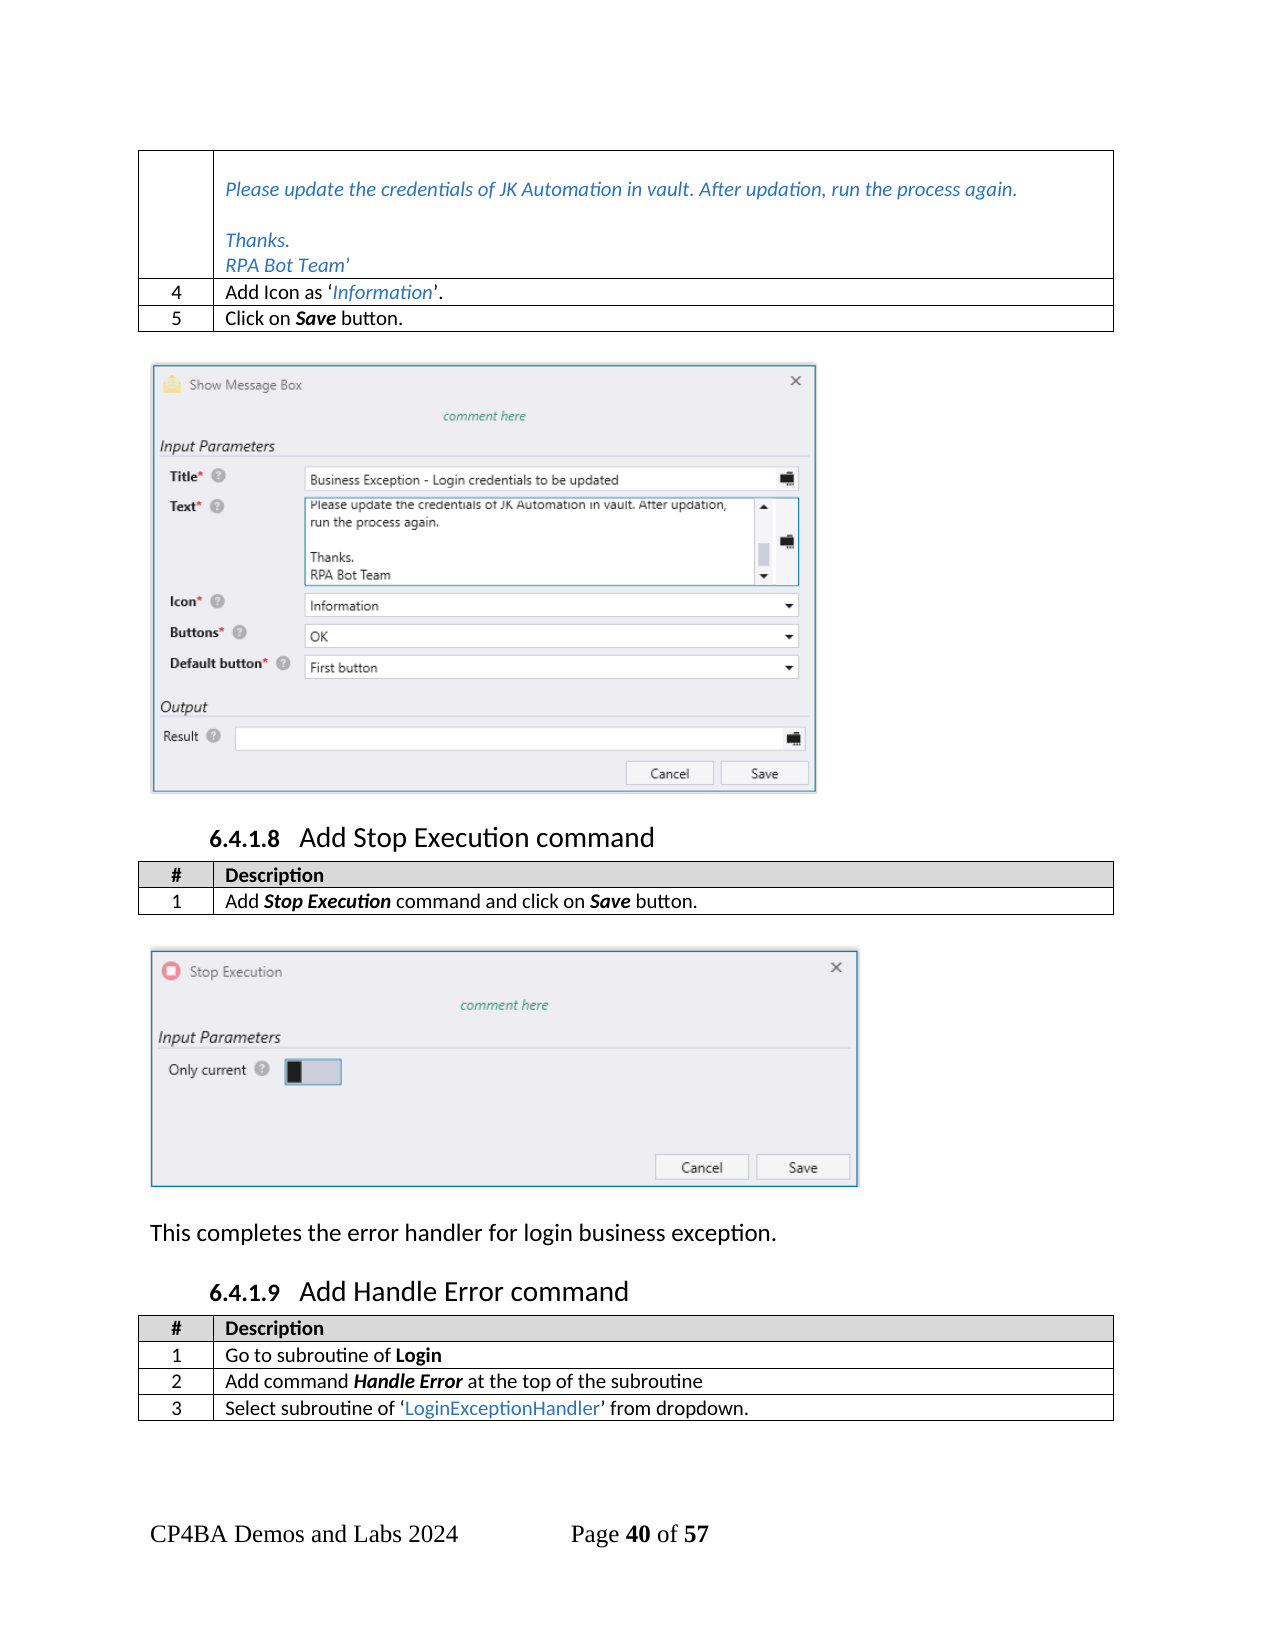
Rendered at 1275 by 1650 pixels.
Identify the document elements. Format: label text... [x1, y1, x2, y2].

table_header # [139, 1316, 213, 1341]
table_cell Add Icon as ‘Information’. [214, 279, 1113, 304]
text This completes the error handler for login business exception. [150, 1217, 1125, 1248]
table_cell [214, 151, 1113, 278]
table_cell 1 [139, 888, 213, 914]
table_cell 1 [139, 1342, 213, 1367]
table_cell Add Stop Execution command and click on Save button. [214, 888, 1113, 914]
subtitle Add Handle Error command [209, 1273, 1125, 1308]
table_header Description [214, 862, 1113, 887]
table_cell 5 [139, 306, 213, 331]
table_cell 4 [139, 279, 213, 304]
table_header Description [214, 1316, 1113, 1341]
subtitle Add Stop Execution command [209, 819, 1125, 854]
table_cell Add command Handle Error at the top of the subroutine [214, 1369, 1113, 1394]
picture [150, 362, 818, 794]
table_cell Select subroutine of ‘LoginExceptionHandler’ from dropdown. [214, 1395, 1113, 1420]
picture [150, 945, 860, 1187]
table_cell Click on Save button. [214, 306, 1113, 331]
table_cell 3 [139, 1395, 213, 1420]
table_cell Go to subroutine of Login [214, 1342, 1113, 1367]
table_cell 3 [139, 151, 213, 278]
table_cell 2 [139, 1369, 213, 1394]
table_header # [139, 862, 213, 887]
